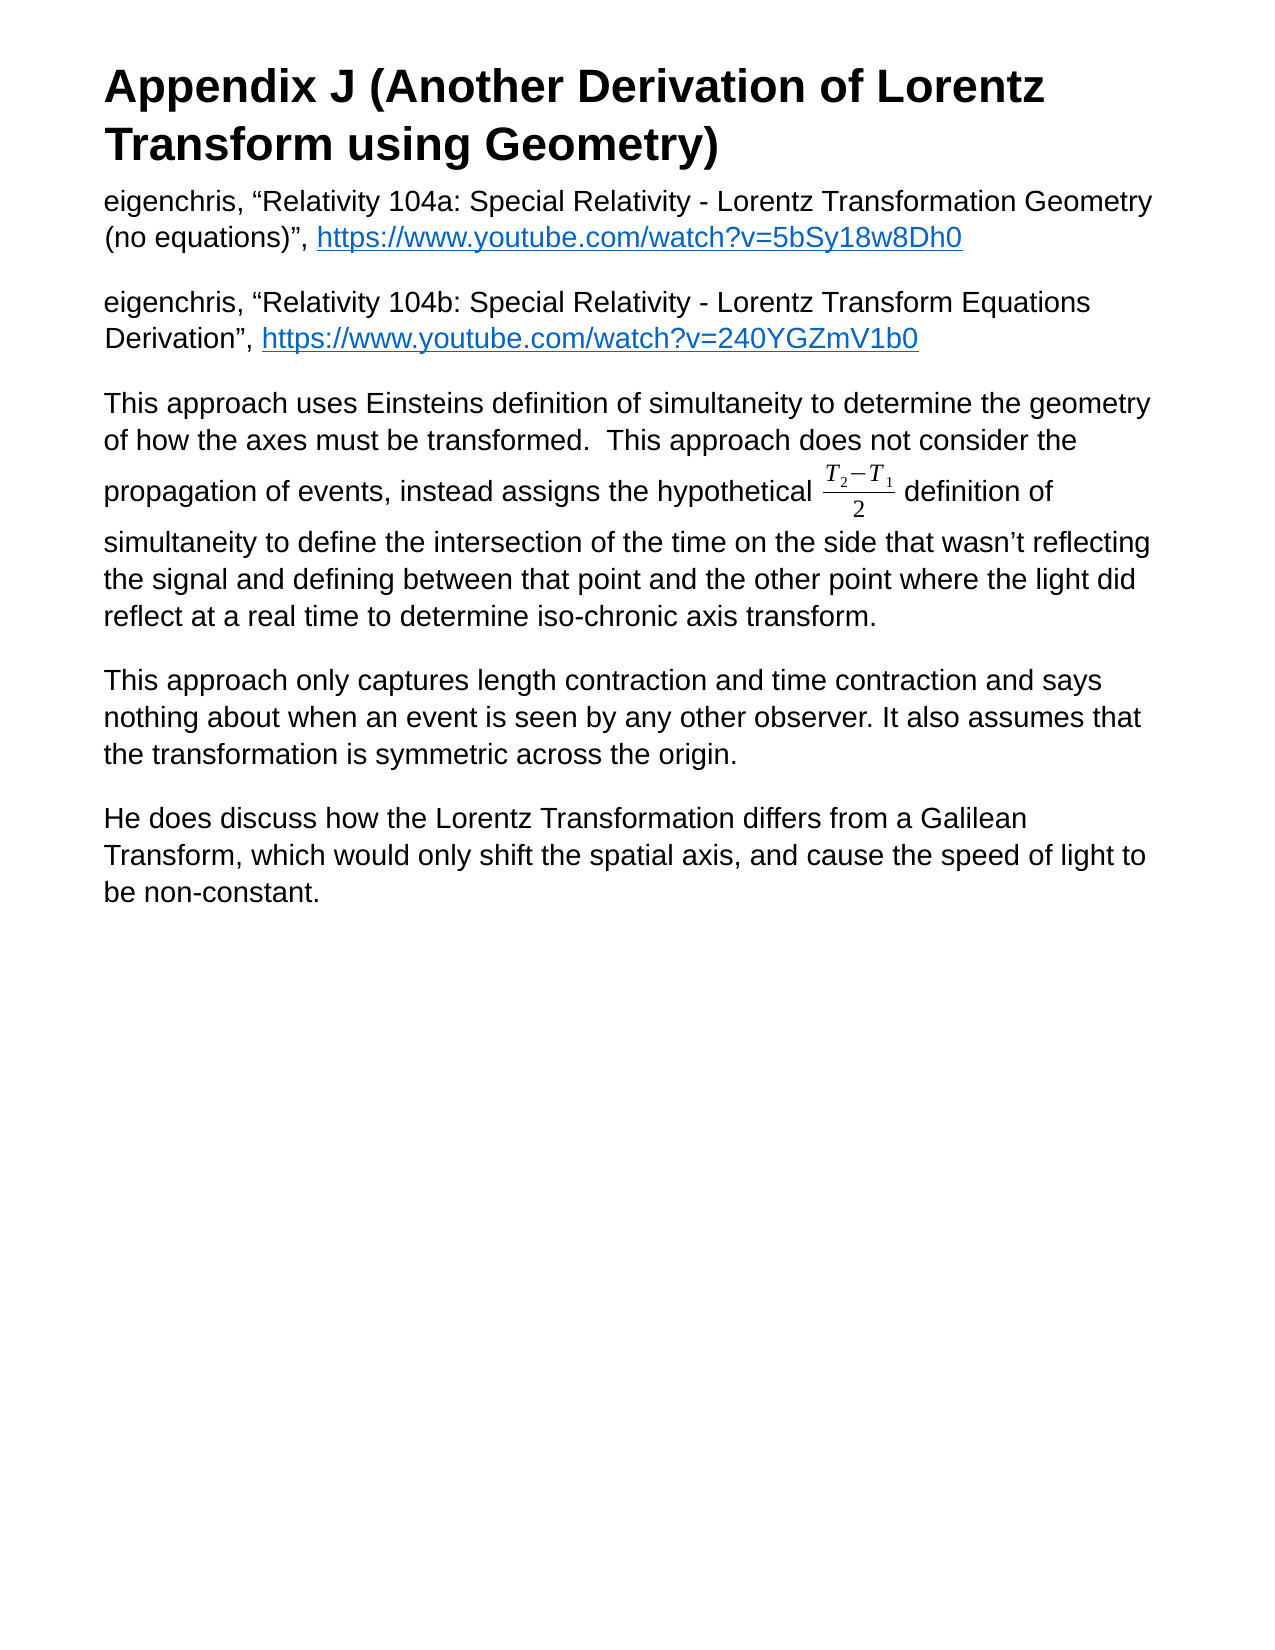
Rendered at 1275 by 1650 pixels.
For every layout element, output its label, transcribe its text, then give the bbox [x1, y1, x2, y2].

text This approach uses Einsteins definition of simultaneity to determine the geometry of how the axes must be transformed. This approach does not consider the propagation of events, instead assigns the hypothetical definition of simultaneity to define the intersection of the time on the side that wasn’t reflecting the signal and defining between that point and the other point where the light did reflect at a real time to determine iso-chronic axis transform. [103, 386, 1172, 633]
text eigenchris, “Relativity 104b: Special Relativity - Lorentz Transform Equations Derivation”, https://www.youtube.com/watch?v=240YGZmV1b0 [103, 284, 1172, 355]
subtitle Appendix J (Another Derivation of Lorentz Transform using Geometry) [103, 58, 1172, 171]
text He does discuss how the Lorentz Transformation differs from a Galilean Transform, which would only shift the spatial axis, and cause the speed of light to be non-constant. [103, 801, 1172, 908]
text This approach only captures length contraction and time contraction and says nothing about when an event is seen by any other observer. It also assumes that the transformation is symmetric across the origin. [103, 663, 1172, 771]
text eigenchris, “Relativity 104a: Special Relativity - Lorentz Transformation Geometry (no equations)”, https://www.youtube.com/watch?v=5bSy18w8Dh0 [103, 183, 1172, 254]
